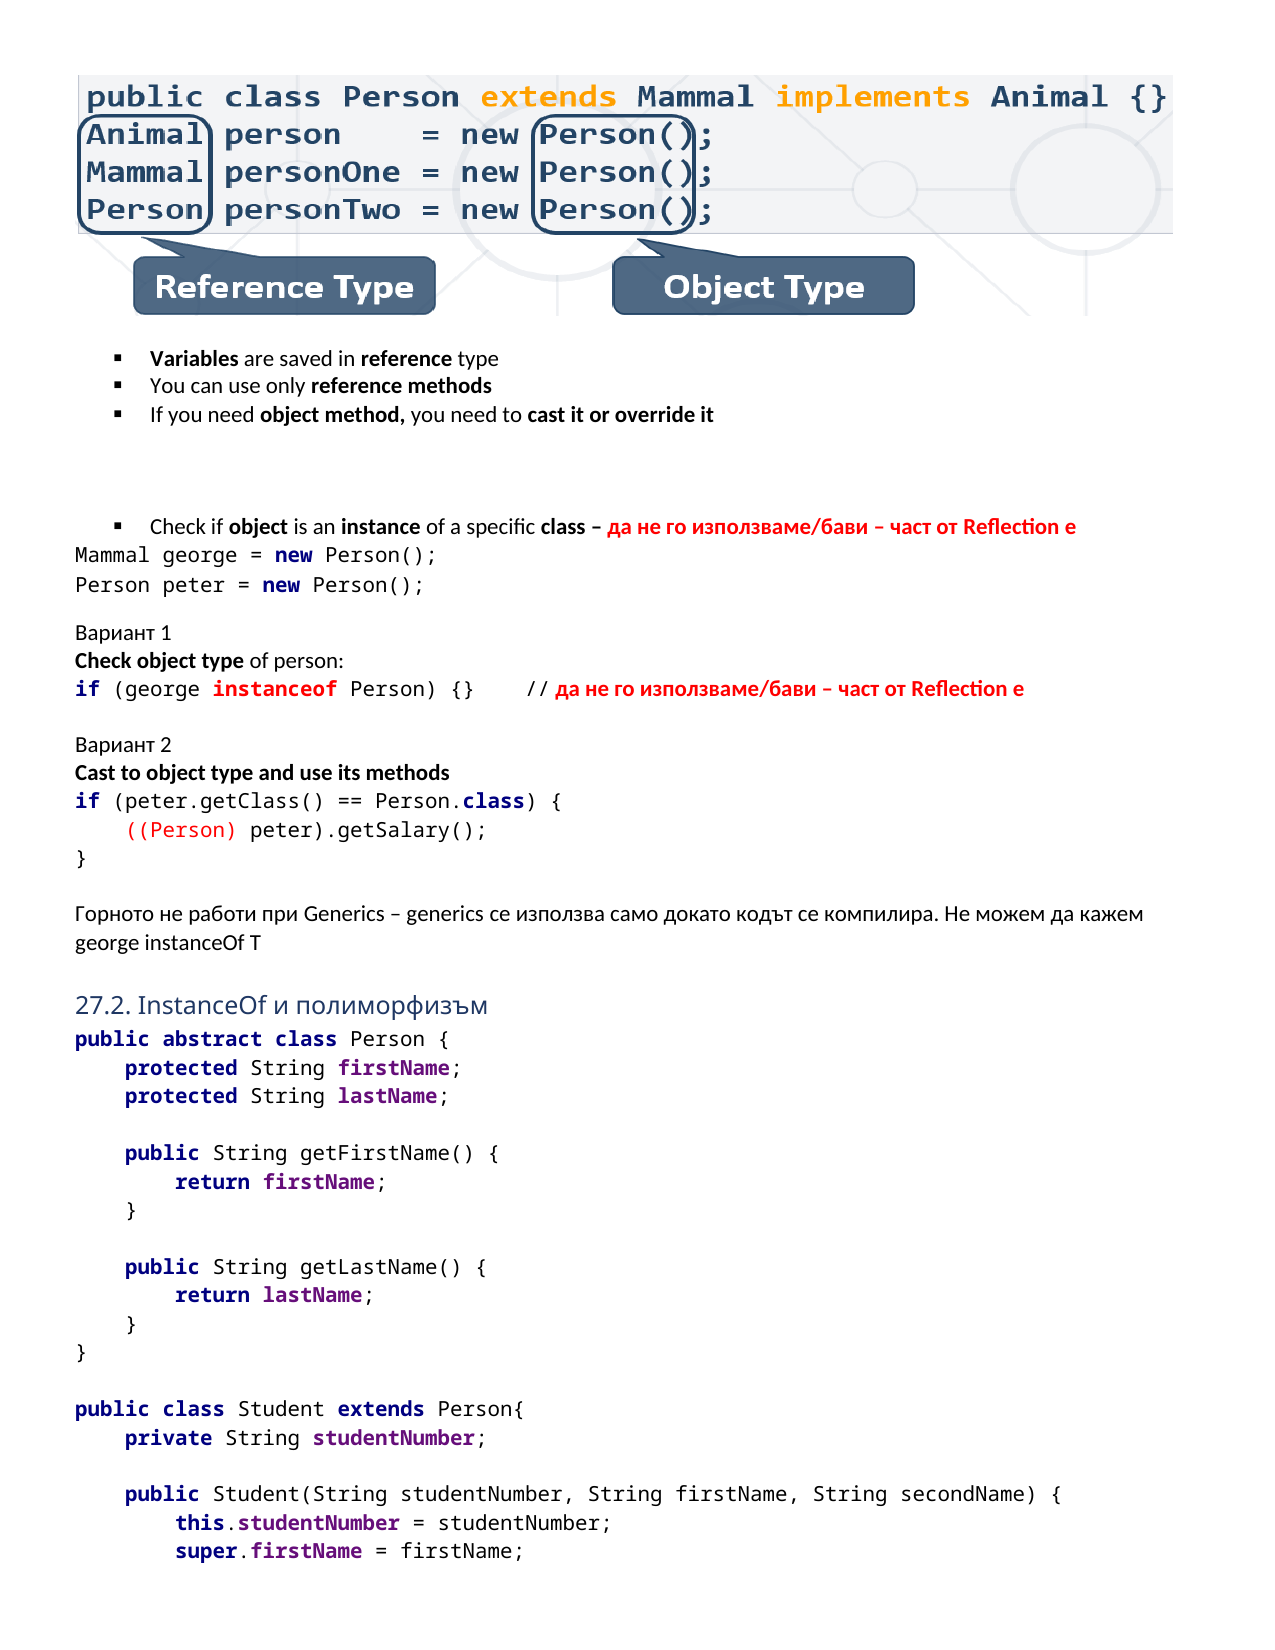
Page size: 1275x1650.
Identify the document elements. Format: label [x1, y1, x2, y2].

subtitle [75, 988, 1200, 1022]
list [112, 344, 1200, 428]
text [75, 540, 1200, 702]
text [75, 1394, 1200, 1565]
picture [75, 75, 1173, 316]
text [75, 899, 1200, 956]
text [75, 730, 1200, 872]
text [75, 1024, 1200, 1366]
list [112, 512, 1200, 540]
